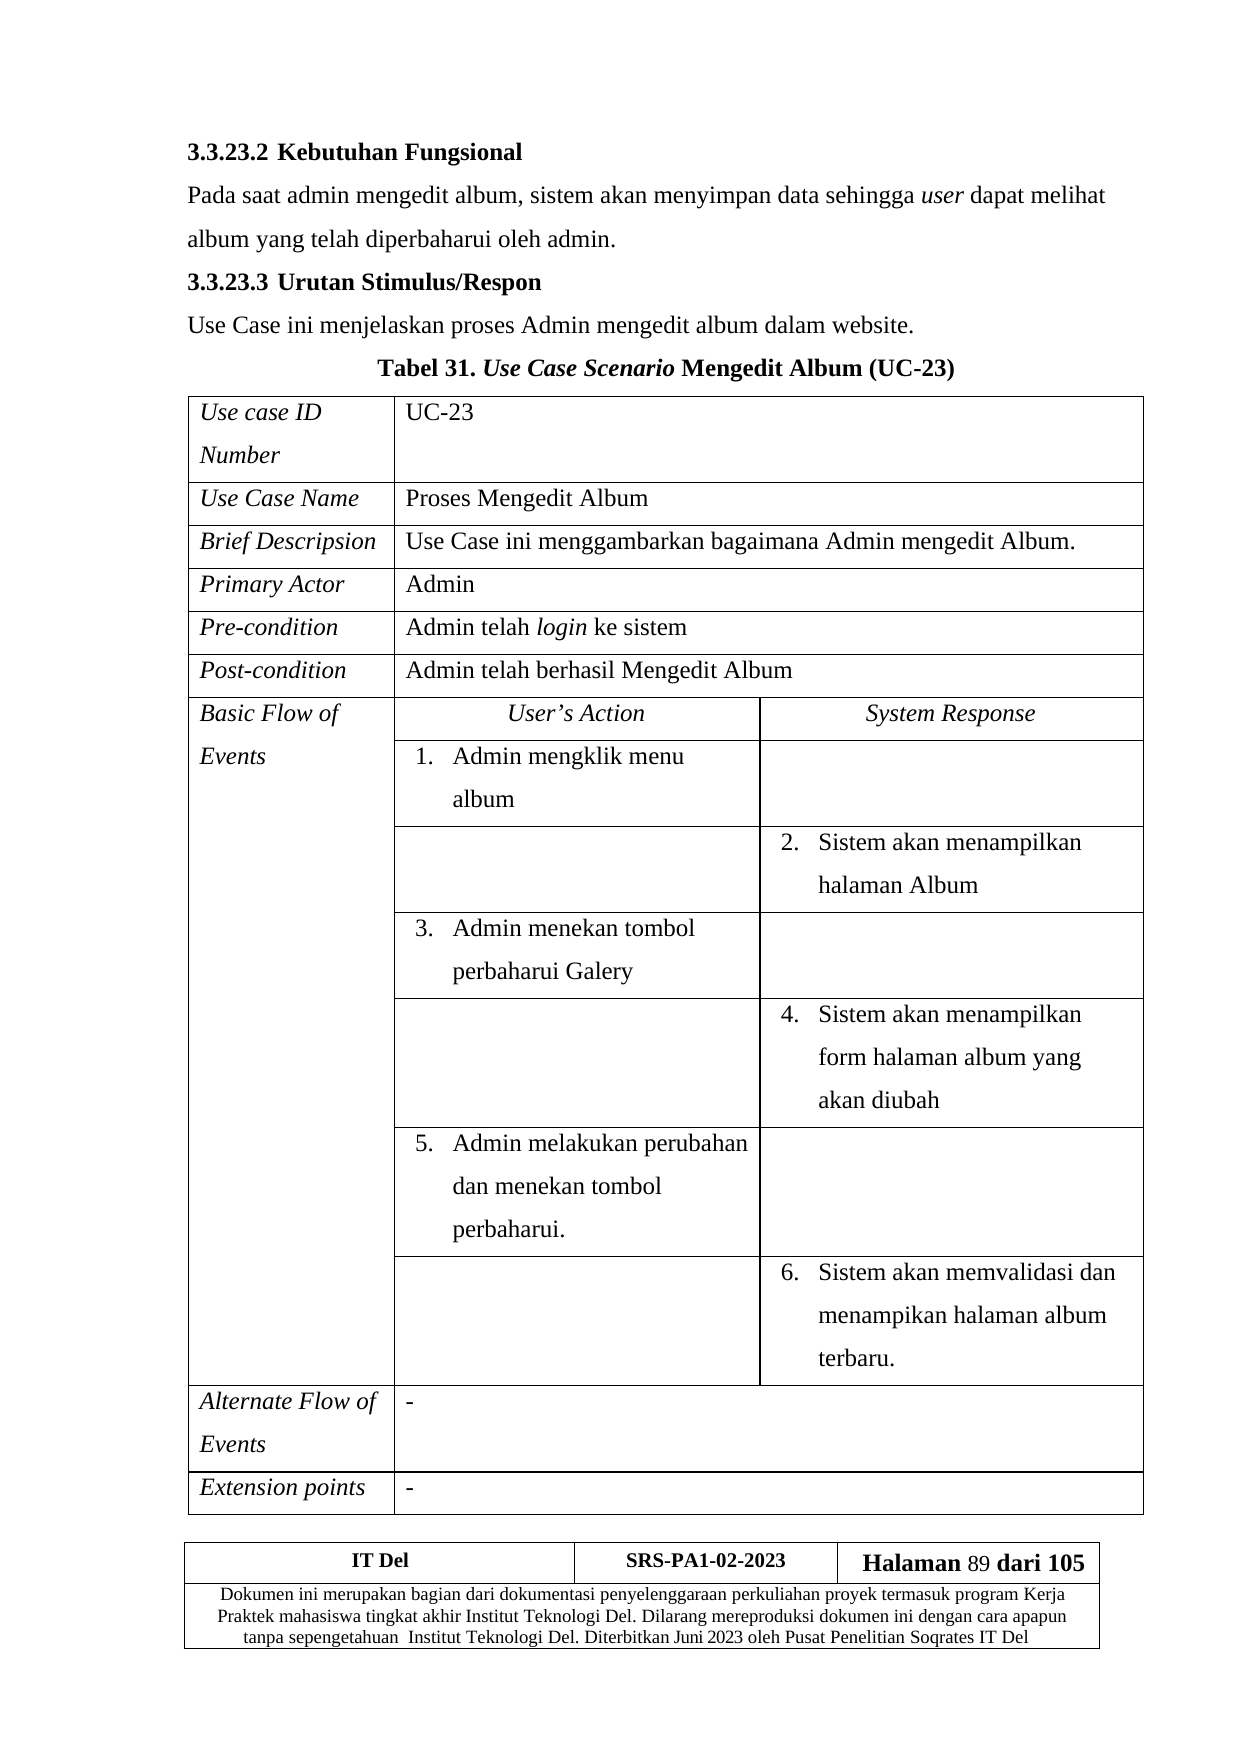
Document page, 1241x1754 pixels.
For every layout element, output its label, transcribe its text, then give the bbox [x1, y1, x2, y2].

table_cell Basic Flow of Events [189, 698, 394, 1385]
table_cell [761, 1128, 1143, 1256]
table_cell Use Case Name [189, 483, 394, 525]
table_cell Alternate Flow of Events [189, 1386, 394, 1471]
table_cell - [395, 1386, 1143, 1471]
table_cell Admin telah berhasil Mengedit Album [395, 655, 1143, 697]
table_cell Admin [395, 569, 1143, 611]
table_cell Proses Mengedit Album [395, 483, 1143, 525]
table_cell Primary Actor [189, 569, 394, 611]
table_cell Admin telah login ke sistem [395, 612, 1143, 654]
table_cell [395, 999, 759, 1127]
table_header UC-23 [395, 397, 1143, 482]
table_cell [761, 913, 1143, 998]
table_header Use case ID Number [189, 397, 394, 482]
list Use Case ini menjelaskan proses Admin mengedit album dalam website. [187, 310, 1161, 339]
text Tabel 31. Use Case Scenario Mengedit Album (UC-23) [171, 353, 1161, 382]
table_cell System Response [761, 698, 1143, 740]
table_cell Sistem akan memvalidasi dan menampikan halaman album terbaru. [761, 1257, 1143, 1385]
text Pada saat admin mengedit album, sistem akan menyimpan data sehingga user dapat melihat album yang telah diperbaharui oleh admin. [187, 181, 1161, 252]
table_cell Brief Descripsion [189, 526, 394, 568]
table_cell Use Case ini menggambarkan bagaimana Admin mengedit Album. [395, 526, 1143, 568]
table_cell Admin menekan tombol perbaharui Galery [395, 913, 759, 998]
table_cell Admin melakukan perubahan dan menekan tombol perbaharui. [395, 1128, 759, 1256]
table_cell Post-condition [189, 655, 394, 697]
table_cell [395, 827, 759, 912]
table_cell Sistem akan menampilkan halaman Album [761, 827, 1143, 912]
table_cell [395, 1257, 759, 1385]
table_cell Pre-condition [189, 612, 394, 654]
table_cell User’s Action [395, 698, 759, 740]
table_cell Admin mengklik menu album [395, 741, 759, 826]
subtitle Kebutuhan Fungsional [187, 137, 1161, 166]
table_cell Sistem akan menampilkan form halaman album yang akan diubah [761, 999, 1143, 1127]
table_cell - [395, 1473, 1143, 1514]
table_cell Extension points [189, 1473, 394, 1514]
subtitle Urutan Stimulus/Respon [187, 267, 1161, 296]
table_cell [761, 741, 1143, 826]
